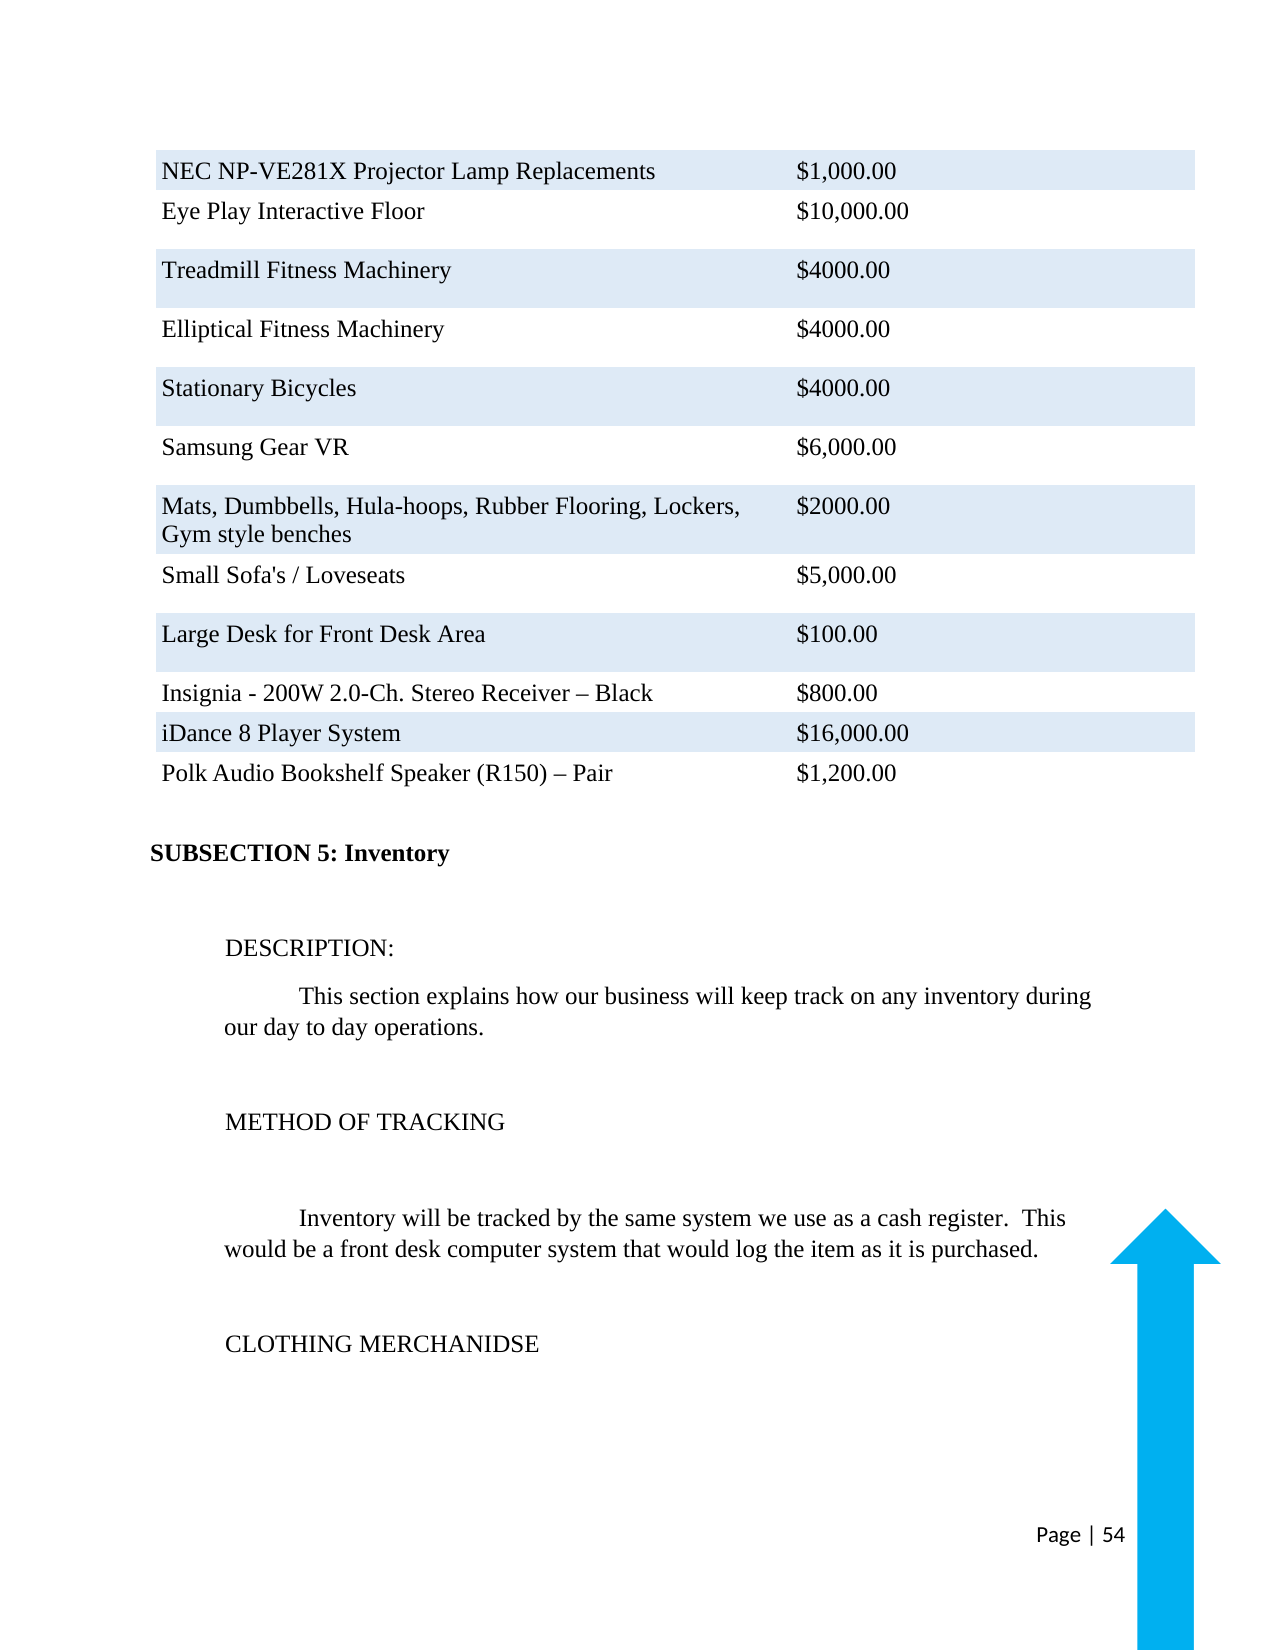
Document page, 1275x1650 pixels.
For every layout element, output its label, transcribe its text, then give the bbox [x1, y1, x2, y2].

text This section explains how our business will keep track on any inventory during our day to day operations. [224, 981, 1125, 1041]
table_cell $1,000.00 [791, 150, 1195, 190]
text METHOD OF TRACKING [150, 1107, 1125, 1136]
table_cell NEC NP-VE281X Projector Lamp Replacements [156, 150, 791, 190]
text DESCRIPTION: [150, 933, 1125, 962]
table_cell iDance 8 Player System [156, 712, 791, 752]
table_cell $5,000.00 [791, 554, 1195, 613]
text Inventory will be tracked by the same system we use as a cash register. This would be a front desk computer system that would log the item as it is purchased. [224, 1203, 1125, 1262]
table_cell $10,000.00 [791, 190, 1195, 249]
text SUBSECTION 5: Inventory [150, 838, 1125, 866]
table_cell $6,000.00 [791, 426, 1195, 485]
table_cell $100.00 [791, 613, 1195, 672]
table_cell Large Desk for Front Desk Area [156, 613, 791, 672]
table_cell $4000.00 [791, 367, 1195, 426]
table_cell Samsung Gear VR [156, 426, 791, 485]
table_cell $4000.00 [791, 308, 1195, 367]
text CLOTHING MERCHANIDSE [150, 1329, 1125, 1358]
table_cell $1,200.00 [791, 752, 1195, 792]
table_cell Elliptical Fitness Machinery [156, 308, 791, 367]
table_cell $16,000.00 [791, 712, 1195, 752]
table_cell Insignia - 200W 2.0-Ch. Stereo Receiver – Black [156, 672, 791, 712]
table_cell Stationary Bicycles [156, 367, 791, 426]
table_cell $800.00 [791, 672, 1195, 712]
table_cell Small Sofa's / Loveseats [156, 554, 791, 613]
table_cell $2000.00 [791, 485, 1195, 554]
table_cell $4000.00 [791, 249, 1195, 308]
table_cell Polk Audio Bookshelf Speaker (R150) – Pair [156, 752, 791, 792]
table_cell Eye Play Interactive Floor [156, 190, 791, 249]
table_cell Mats, Dumbbells, Hula-hoops, Rubber Flooring, Lockers, Gym style benches [156, 485, 791, 554]
table_cell Treadmill Fitness Machinery [156, 249, 791, 308]
